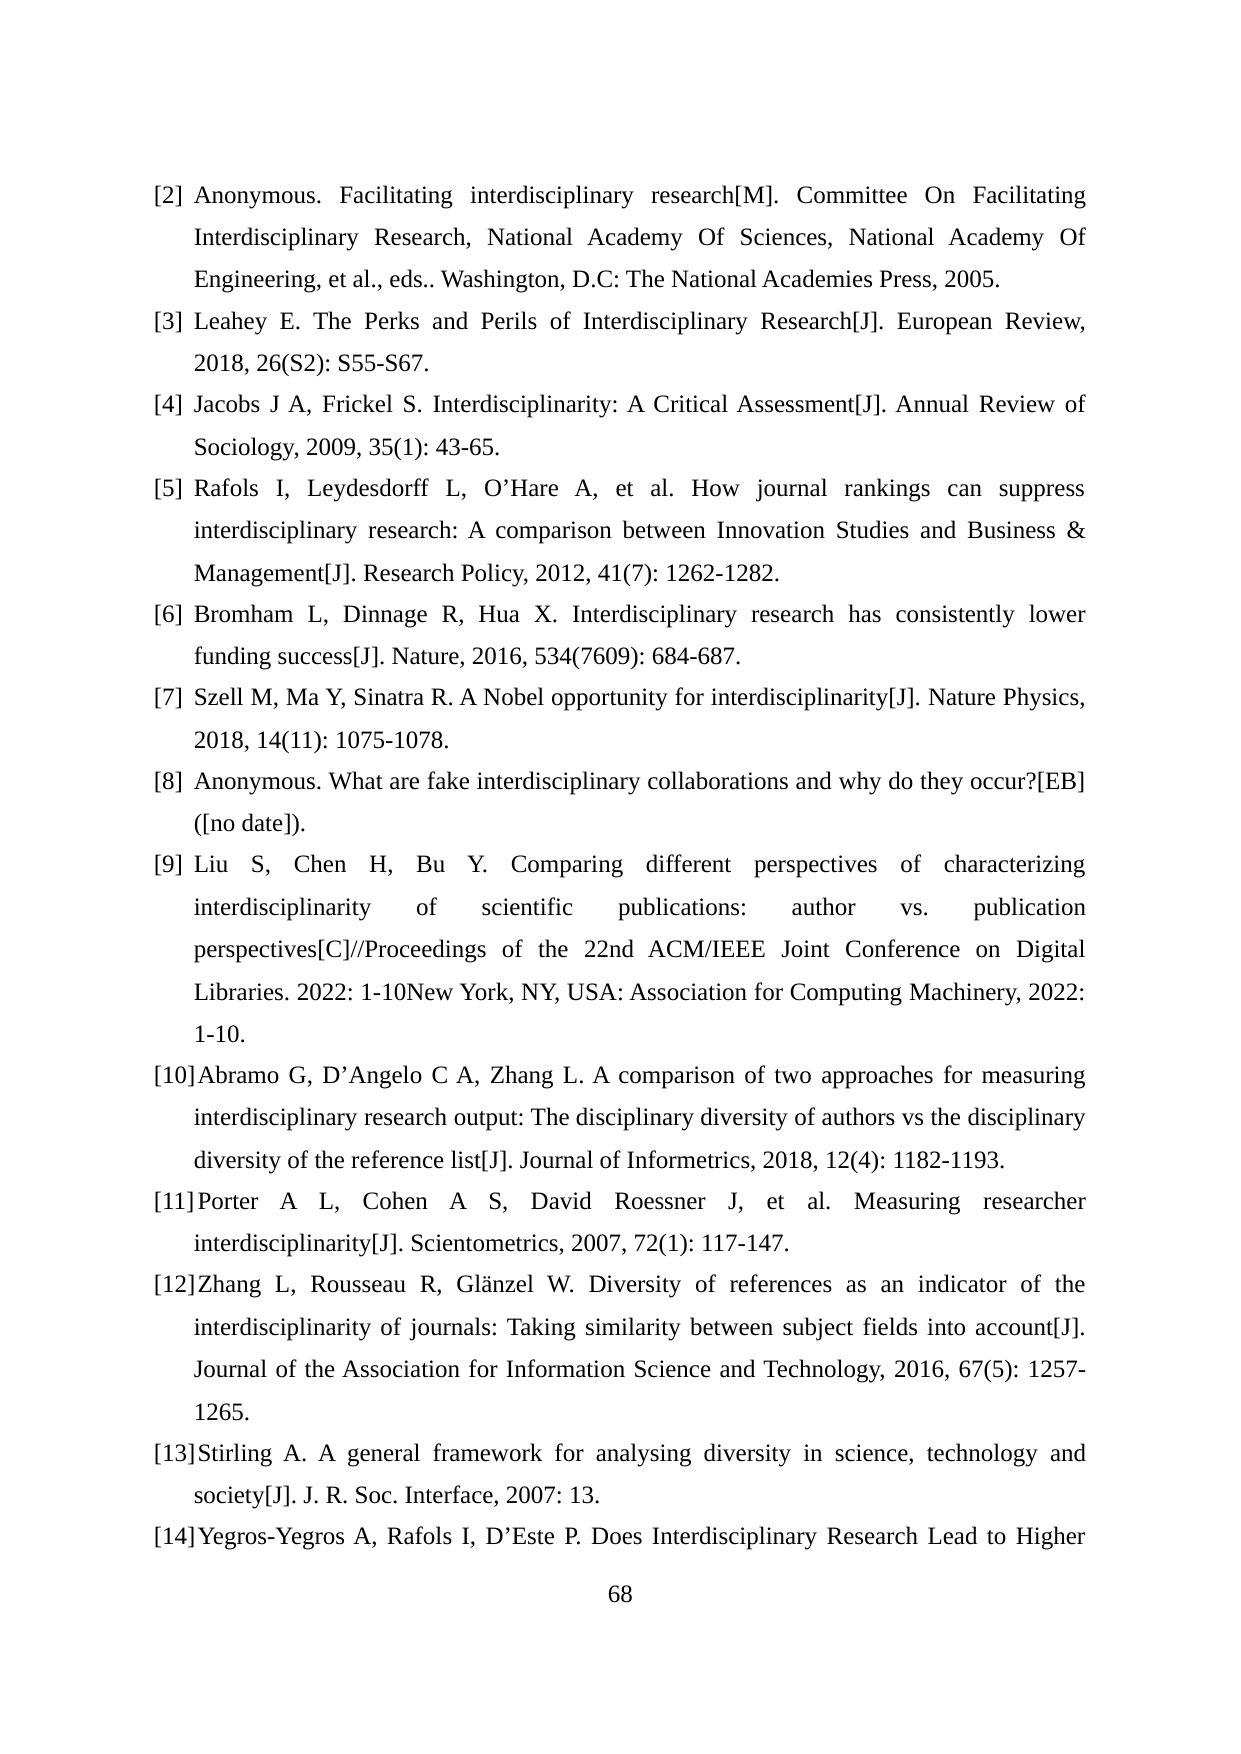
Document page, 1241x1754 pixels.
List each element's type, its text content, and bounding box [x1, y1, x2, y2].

text [4] Jacobs J A, Frickel S. Interdisciplinarity: A Critical Assessment[J]. Annual Review of Sociology, 2009, 35(1): 43-65. [153, 387, 1087, 463]
text [5] Rafols I, Leydesdorff L, O’Hare A, et al. How journal rankings can suppress interdisciplinary research: A comparison between Innovation Studies and Business & Management[J]. Research Policy, 2012, 41(7): 1262-1282. [153, 470, 1087, 589]
text [3] Leahey E. The Perks and Perils of Interdisciplinary Research[J]. European Review, 2018, 26(S2): S55-S67. [153, 303, 1087, 379]
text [153, 1519, 1087, 1553]
text [2] Anonymous. Facilitating interdisciplinary research[M]. Committee On Facilitating Interdisciplinary Research, National Academy Of Sciences, National Academy Of Engineering, et al., eds.. Washington, D.C: The National Academies Press, 2005. [153, 177, 1087, 296]
text [12] Zhang L, Rousseau R, Glänzel W. Diversity of references as an indicator of the interdisciplinarity of journals: Taking similarity between subject fields into account[J]. Journal of the Association for Information Science and Technology, 2016, 67(5): 1257-1265. [153, 1267, 1087, 1428]
text [13] Stirling A. A general framework for analysing diversity in science, technology and society[J]. J. R. Soc. Interface, 2007: 13. [153, 1435, 1087, 1512]
text [11] Porter A L, Cohen A S, David Roessner J, et al. Measuring researcher interdisciplinarity[J]. Scientometrics, 2007, 72(1): 117-147. [153, 1183, 1087, 1260]
text [10] Abramo G, D’Angelo C A, Zhang L. A comparison of two approaches for measuring interdisciplinary research output: The disciplinary diversity of authors vs the disciplinary diversity of the reference list[J]. Journal of Informetrics, 2018, 12(4): 1182-1193. [153, 1057, 1087, 1176]
text [7] Szell M, Ma Y, Sinatra R. A Nobel opportunity for interdisciplinarity[J]. Nature Physics, 2018, 14(11): 1075-1078. [153, 680, 1087, 756]
text [8] Anonymous. What are fake interdisciplinary collaborations and why do they occur?[EB]([no date]). [153, 763, 1087, 839]
text [6] Bromham L, Dinnage R, Hua X. Interdisciplinary research has consistently lower funding success[J]. Nature, 2016, 534(7609): 684-687. [153, 596, 1087, 672]
text [9] Liu S, Chen H, Bu Y. Comparing different perspectives of characterizing interdisciplinarity of scientific publications: author vs. publication perspectives[C]//Proceedings of the 22nd ACM/IEEE Joint Conference on Digital Libraries. 2022: 1-10New York, NY, USA: Association for Computing Machinery, 2022: 1-10. [153, 847, 1087, 1050]
